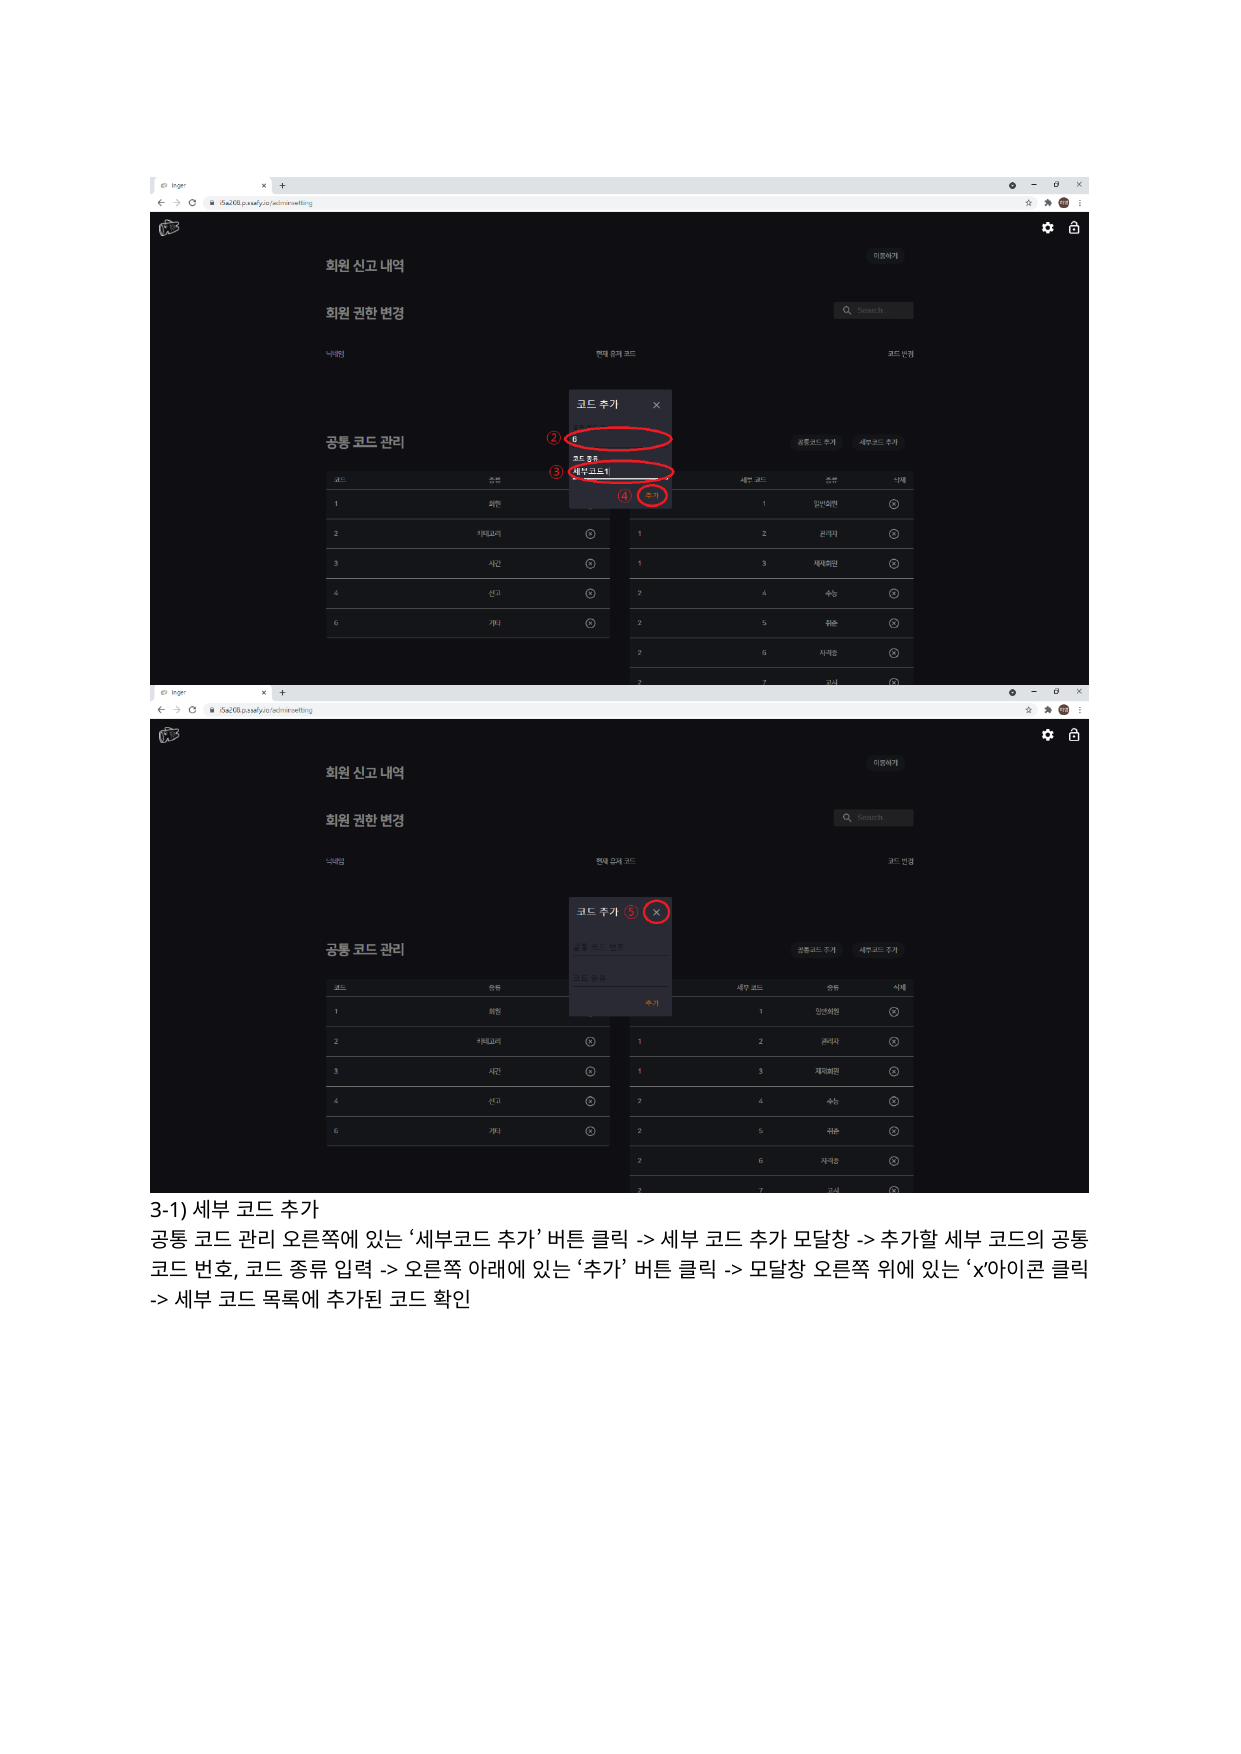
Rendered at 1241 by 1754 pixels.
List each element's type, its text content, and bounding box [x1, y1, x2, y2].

text 3-1) 세부 코드 추가 [150, 1193, 1090, 1223]
text 공통 코드 관리 오른쪽에 있는 ‘세부코드 추가’ 버튼 클릭 -> 세부 코드 추가 모달창 -> 추가할 세부 코드의 공통 코드 번호, 코드 종류 입력 -> 오른쪽 아래에 있는 ‘추가’ 버튼 클릭 -> 모달창 오른쪽 위에 있는 ‘x’아이콘 클릭 -> 세부 코드 목록에 추가된 코드 확인 [150, 1223, 1090, 1314]
picture [150, 177, 1089, 1193]
